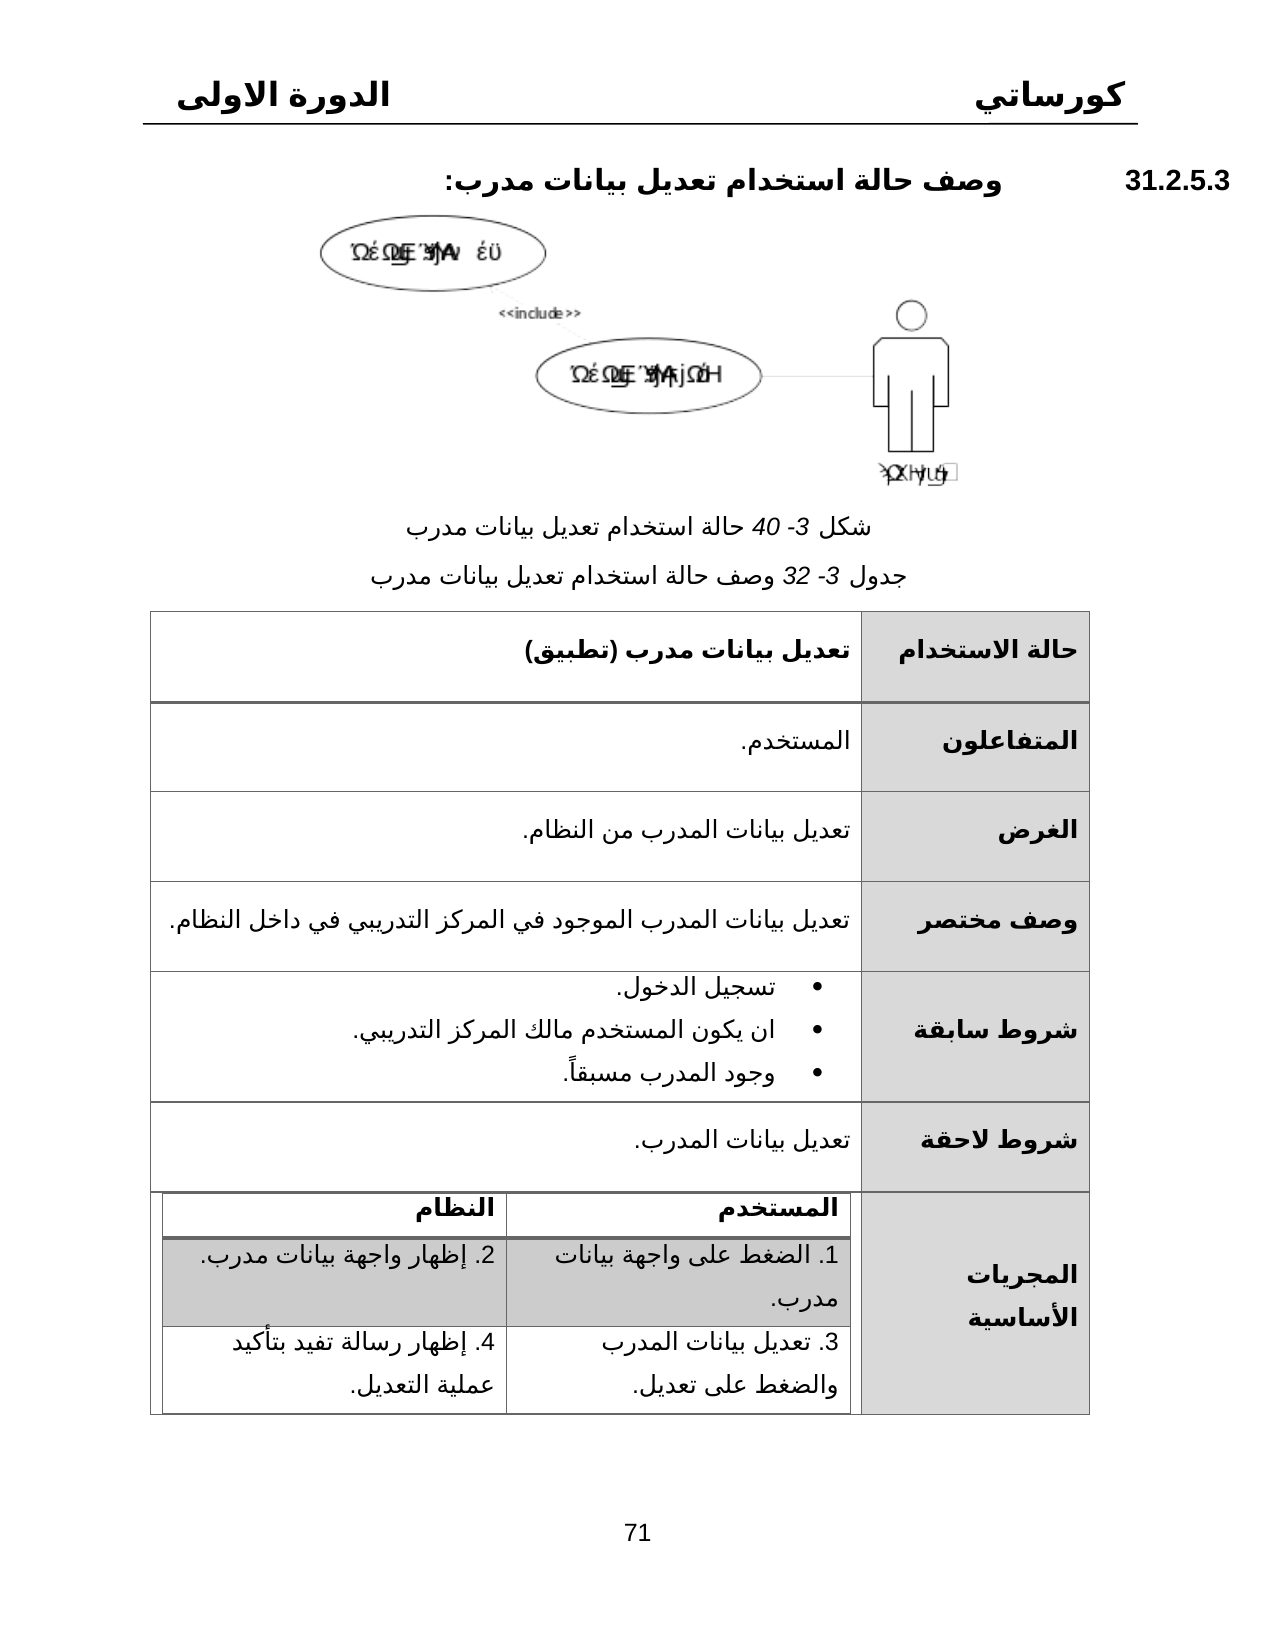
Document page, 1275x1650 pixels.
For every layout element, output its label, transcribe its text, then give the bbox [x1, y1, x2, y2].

subtitle وصف حالة استخدام تعديل بيانات مدرب: [150, 162, 1125, 196]
table_cell المستخدم. [151, 704, 861, 791]
table_cell تعديل بيانات المدرب. [151, 1103, 861, 1191]
table_cell [151, 1193, 162, 1414]
text جدول 3- 32 وصف حالة استخدام تعديل بيانات مدرب [150, 561, 1125, 590]
table_cell [163, 1327, 506, 1413]
table_cell شروط لاحقة [862, 1103, 1089, 1191]
text شكل 3- 40 حالة استخدام تعديل بيانات مدرب [150, 512, 1125, 540]
table_cell تعديل بيانات المدرب الموجود في المركز التدريبي في داخل النظام. [151, 882, 861, 971]
table_cell تسجيل الدخول. ان يكون المستخدم مالك المركز التدريبي. وجود المدرب مسبقاً. [151, 972, 861, 1101]
table_cell شروط سابقة [862, 972, 1089, 1101]
table_cell [851, 1193, 861, 1414]
table_cell [507, 1194, 850, 1236]
table_cell الغرض [862, 792, 1089, 881]
table_header حالة الاستخدام [862, 612, 1089, 701]
table_cell [163, 1194, 506, 1236]
table_cell تعديل بيانات المدرب من النظام. [151, 792, 861, 881]
table_cell [507, 1327, 850, 1413]
table_header تعديل بيانات مدرب (تطبيق) [151, 612, 861, 701]
table_cell وصف مختصر [862, 882, 1089, 971]
table_cell المجريات الأساسية [862, 1193, 1089, 1414]
table_cell المتفاعلون [862, 704, 1089, 791]
